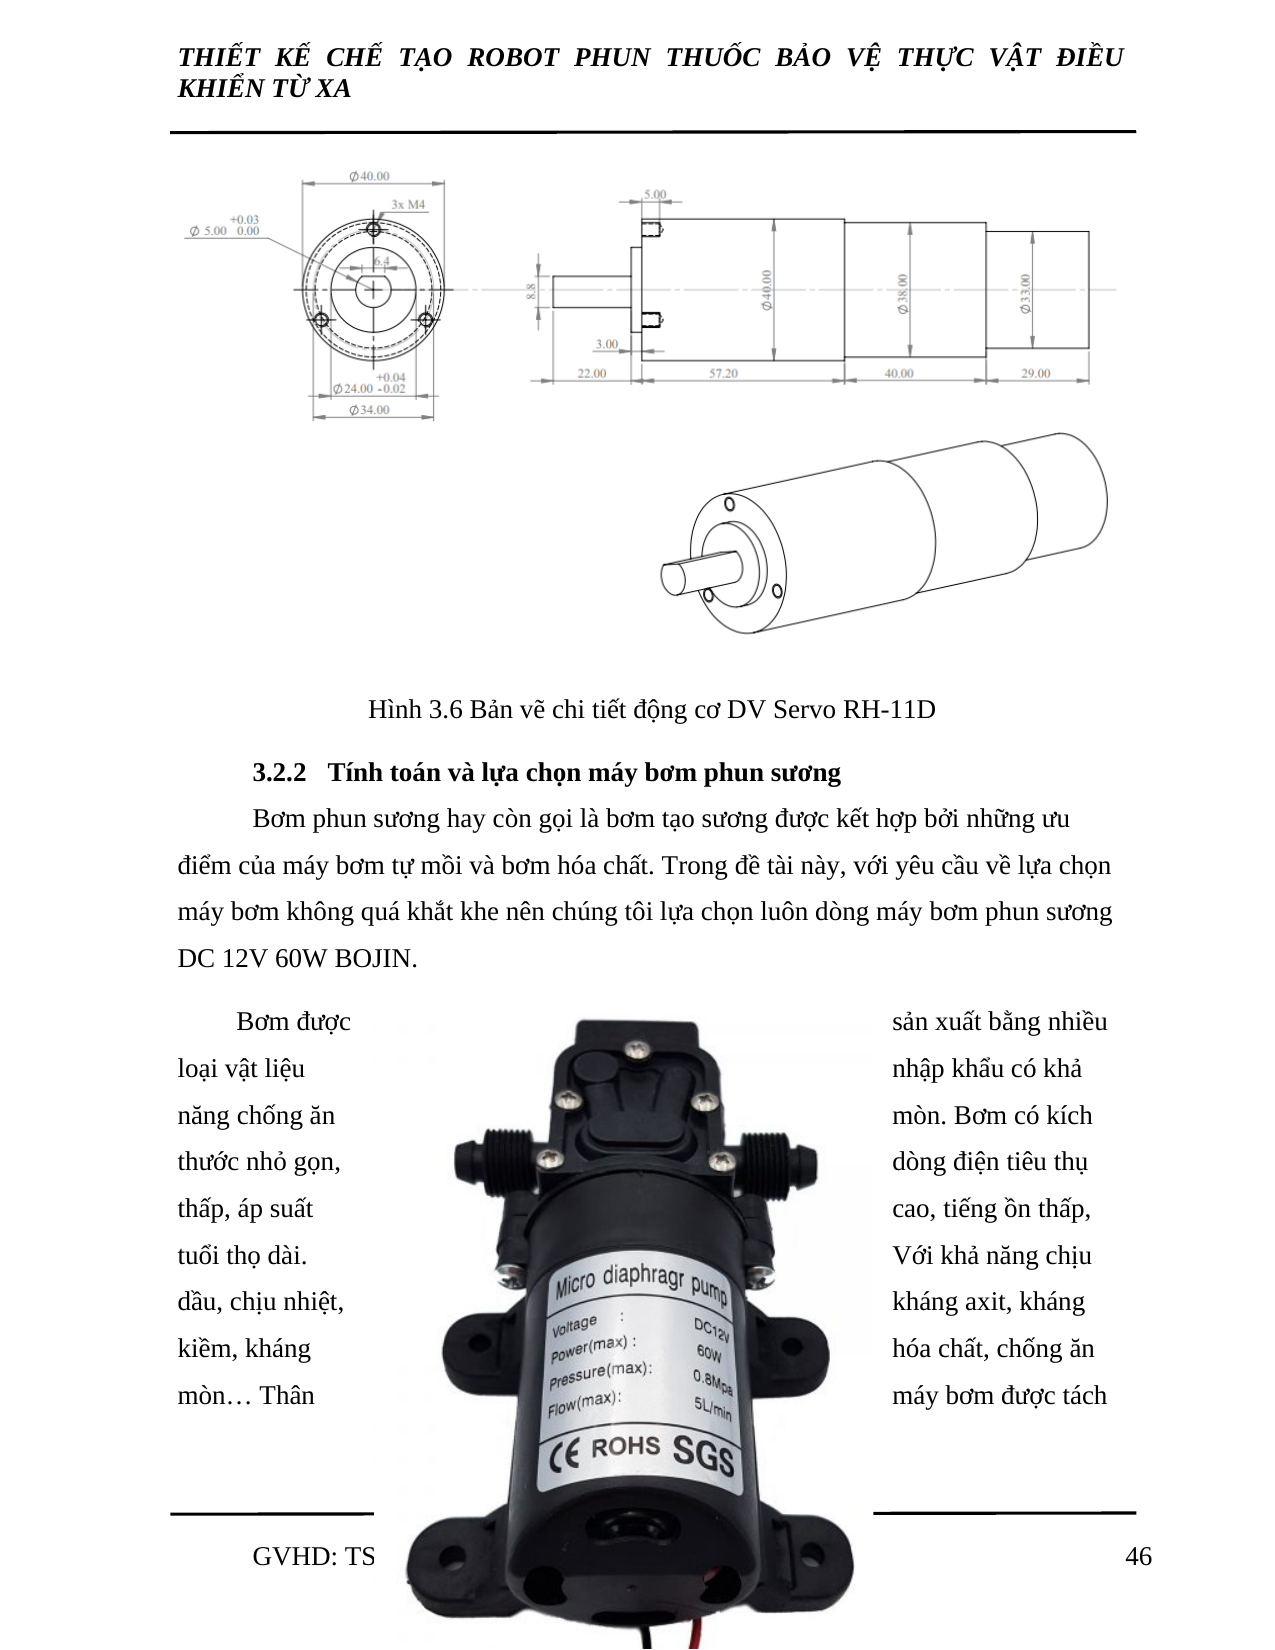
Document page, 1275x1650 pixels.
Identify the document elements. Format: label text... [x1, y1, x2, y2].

text Bơm phun sương hay còn gọi là bơm tạo sương được kết hợp bởi những ưu điểm của máy bơm tự mồi và bơm hóa chất. Trong đề tài này, với yêu cầu về lựa chọn máy bơm không quá khắt khe nên chúng tôi lựa chọn luôn dòng máy bơm phun sương DC 12V 60W BOJIN. [177, 802, 1127, 973]
picture [176, 148, 1123, 670]
picture [373, 994, 875, 1481]
subtitle Tính toán và lựa chọn máy bơm phun sương [252, 756, 1127, 787]
